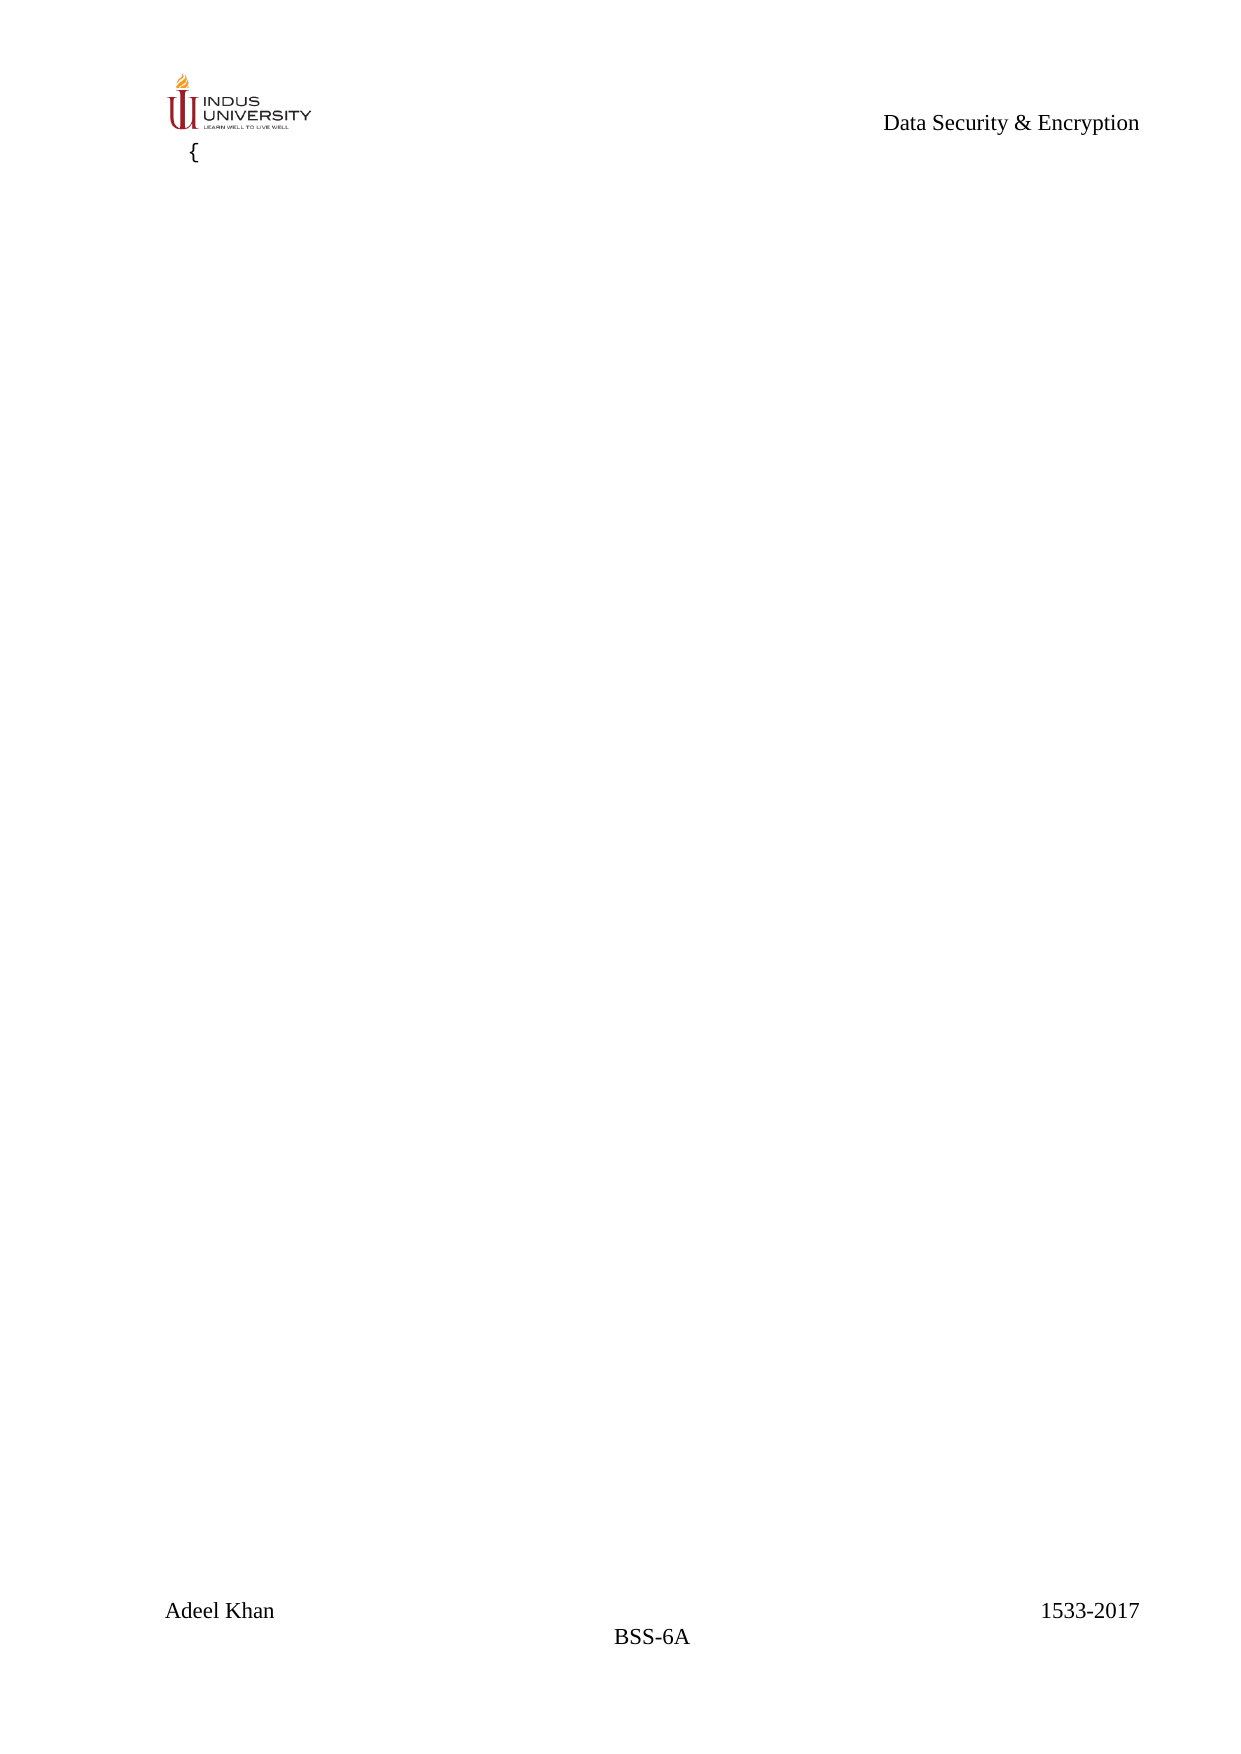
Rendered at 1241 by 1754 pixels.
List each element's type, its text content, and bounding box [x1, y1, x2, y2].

picture [164, 73, 317, 130]
text { [187, 139, 1176, 163]
